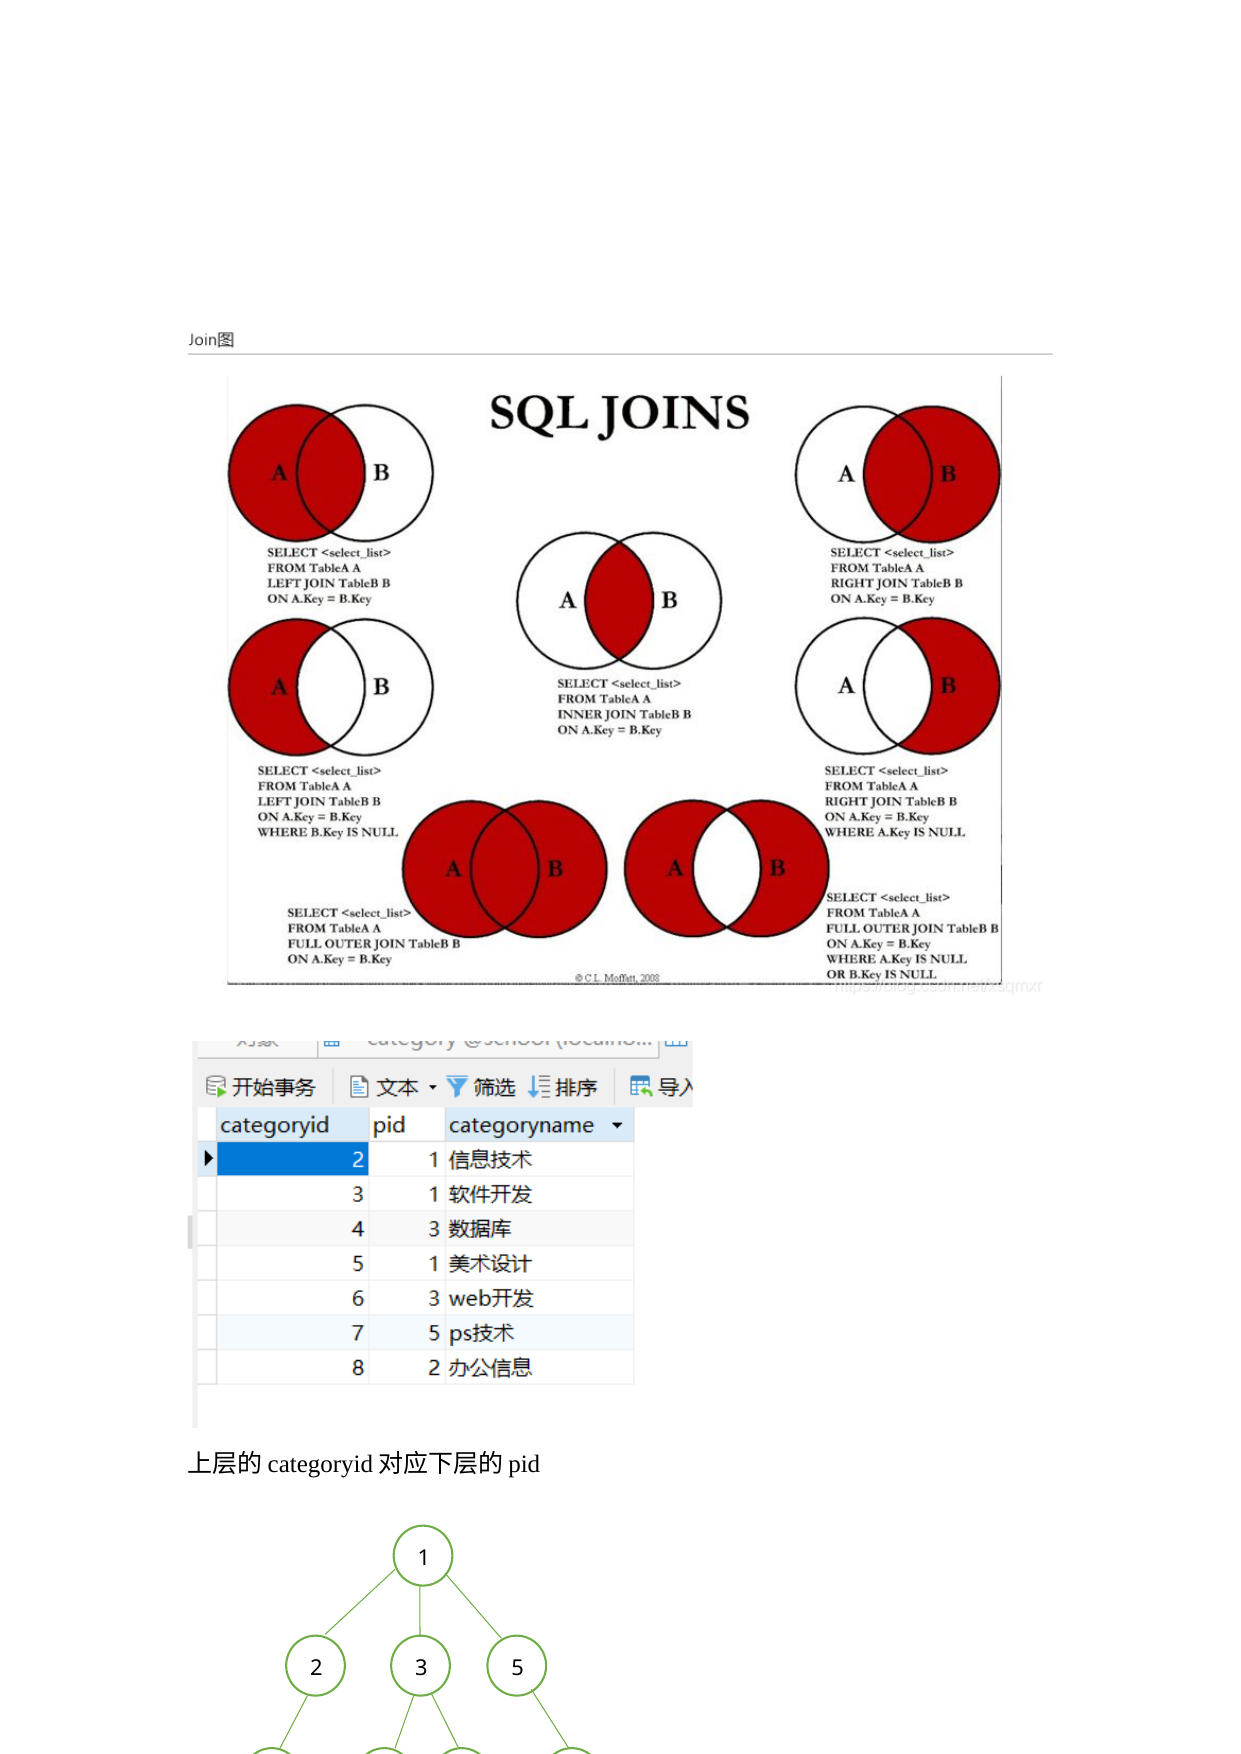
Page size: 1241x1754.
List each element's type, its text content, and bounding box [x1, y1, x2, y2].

picture [187, 1041, 693, 1428]
picture [187, 326, 1053, 1005]
text 上层的categoryid对应下层的pid [187, 1429, 1053, 1494]
